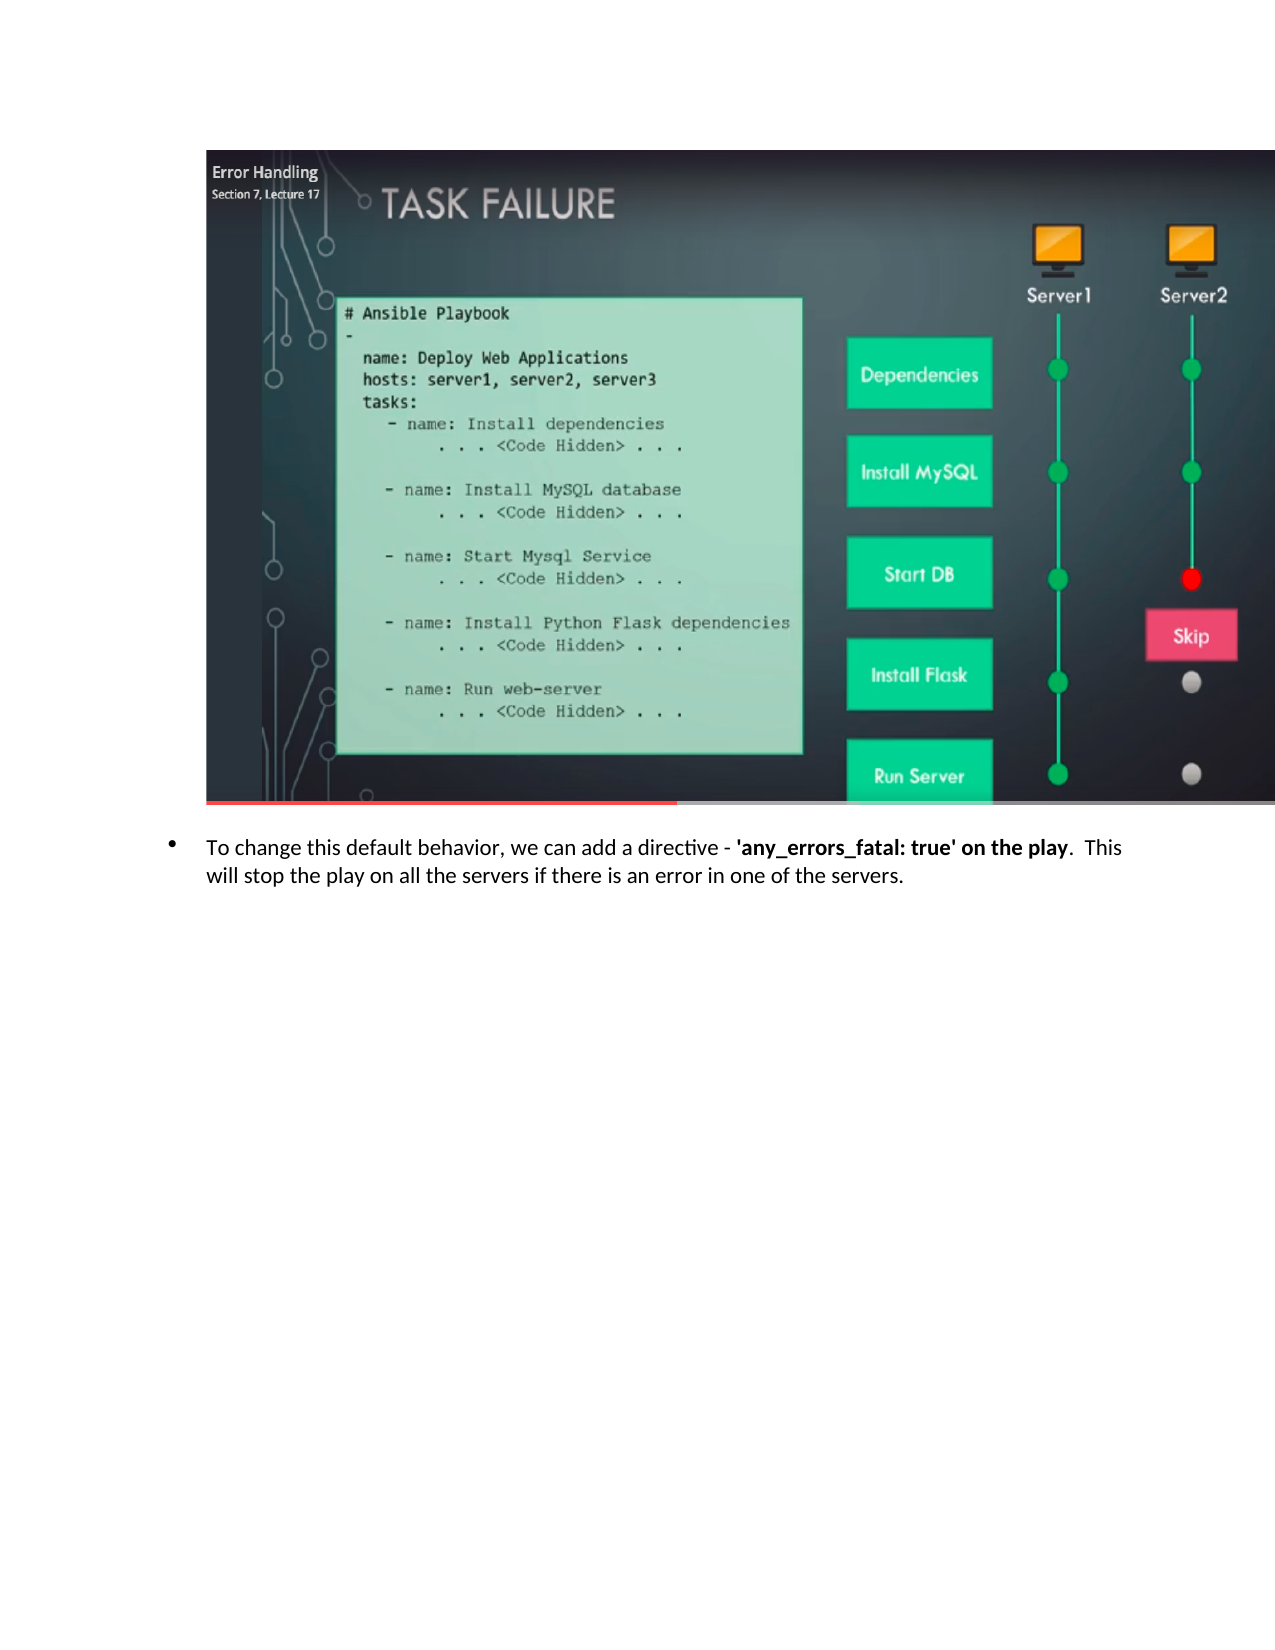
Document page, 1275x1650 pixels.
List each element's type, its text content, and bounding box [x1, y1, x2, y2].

list To change this default behavior, we can add a directive - 'any_errors_fatal: true' on the play. This will stop the play on all the servers if there is an error in one of the servers. [169, 833, 1125, 889]
picture [206, 150, 1275, 805]
